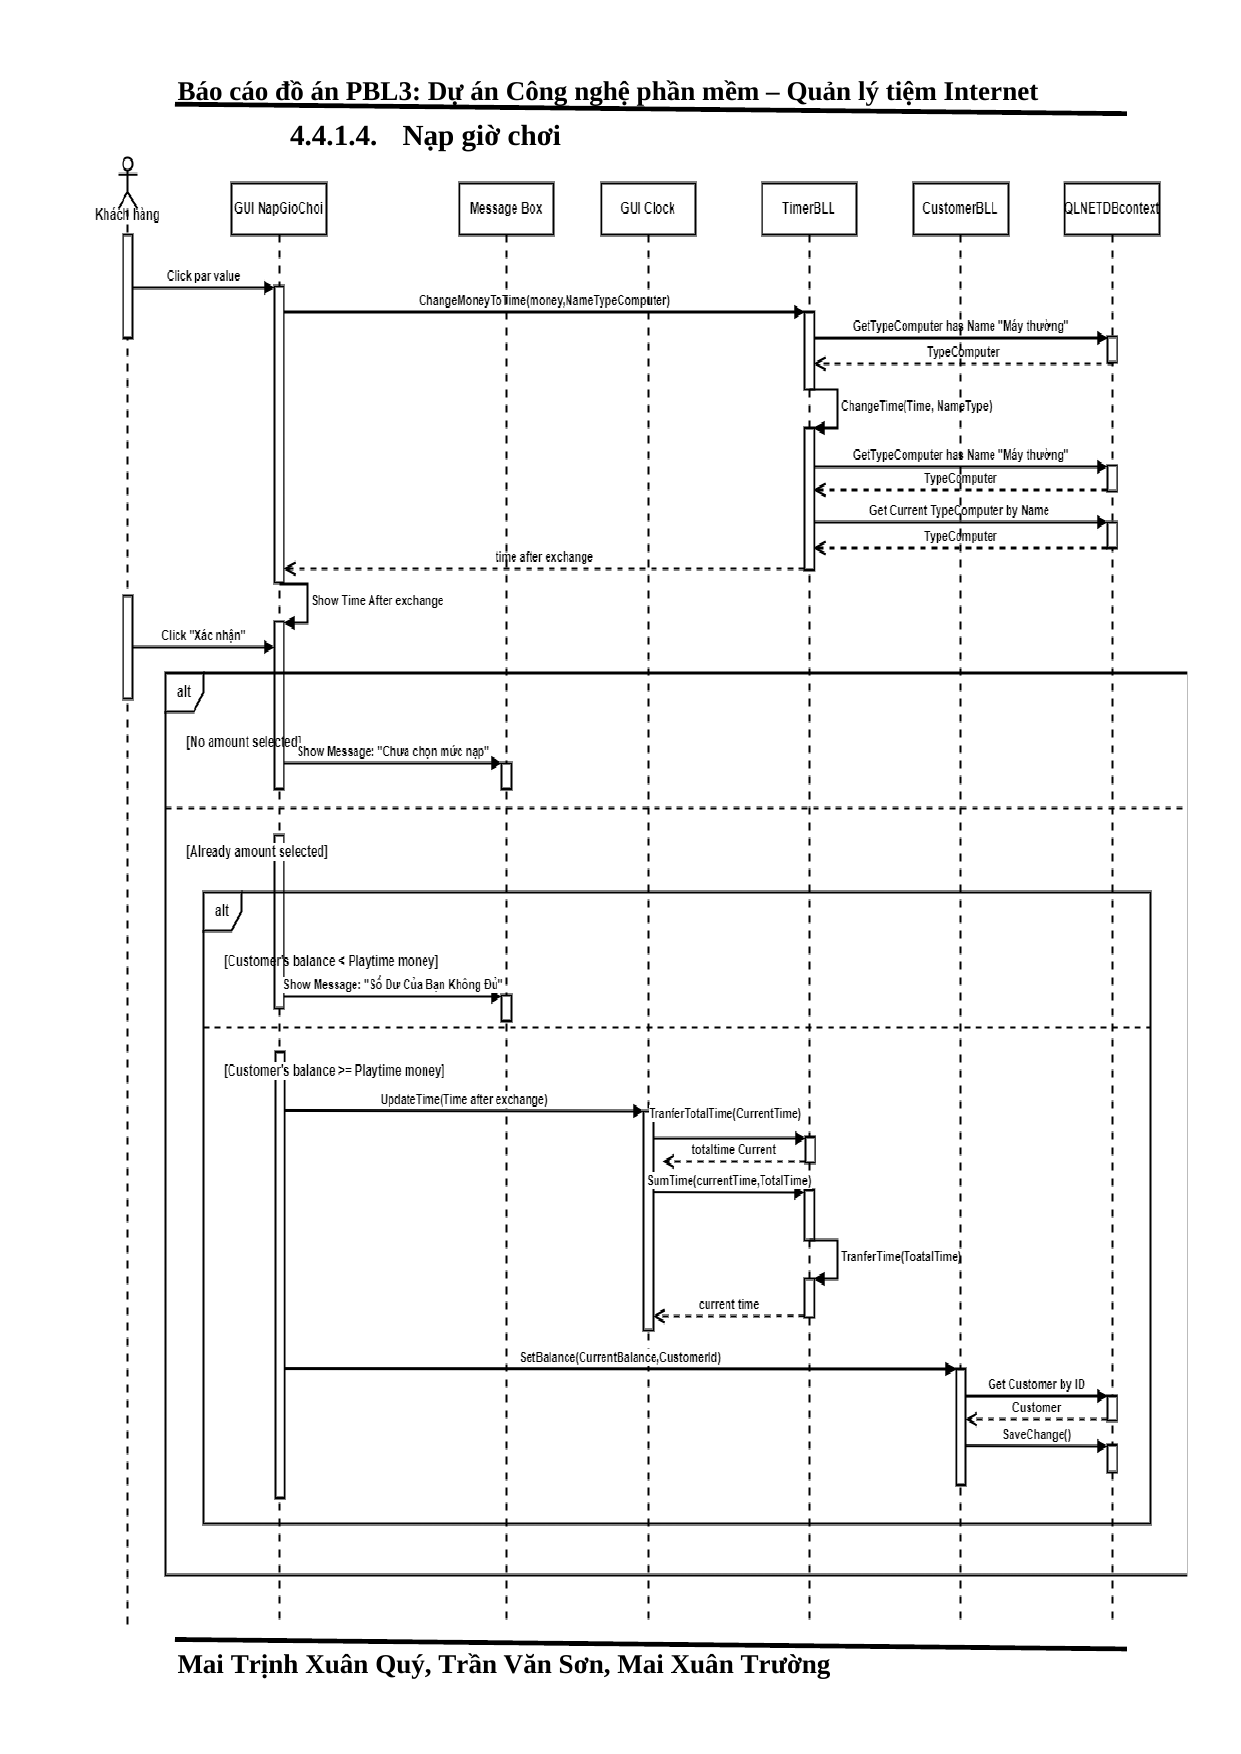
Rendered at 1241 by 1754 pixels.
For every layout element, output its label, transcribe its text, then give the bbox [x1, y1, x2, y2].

list Nạp giờ chơi [290, 118, 1122, 152]
picture [88, 156, 1188, 1628]
